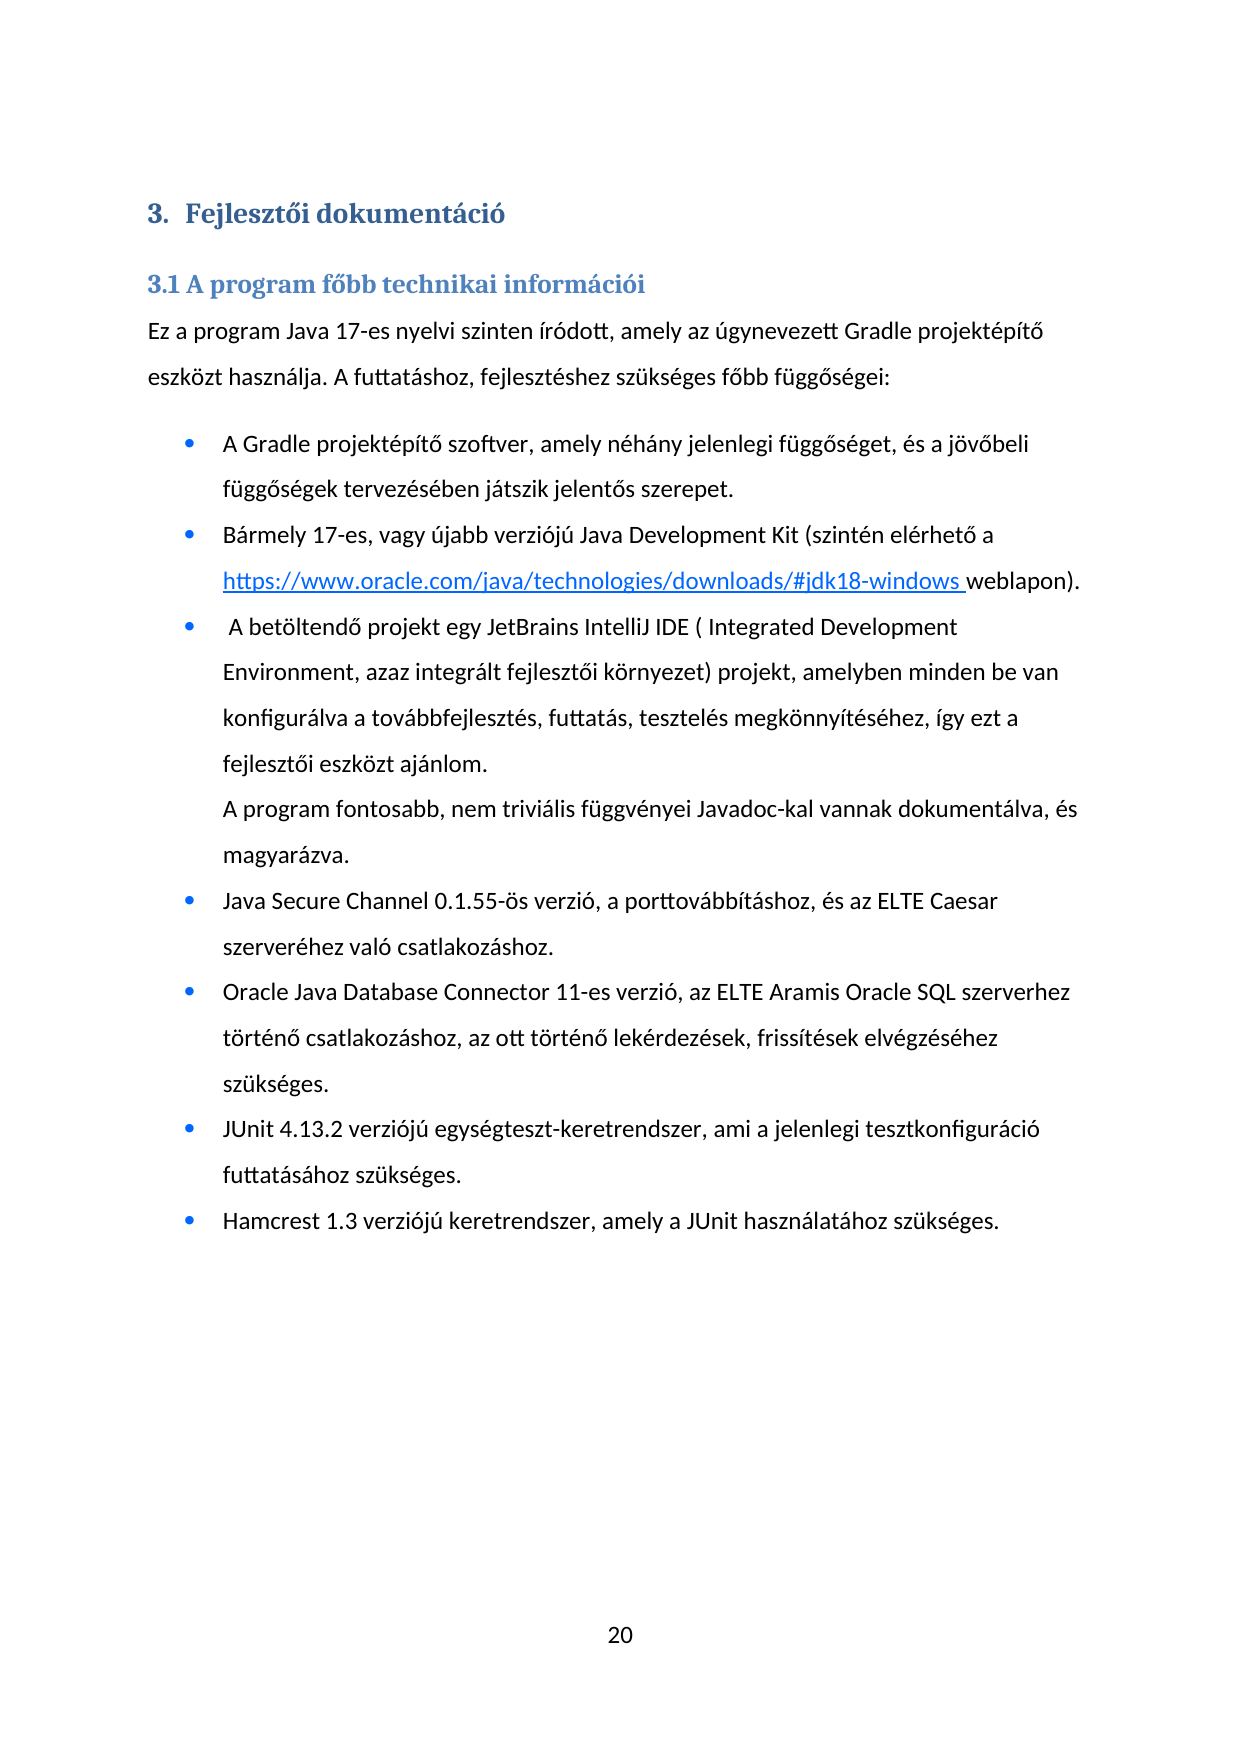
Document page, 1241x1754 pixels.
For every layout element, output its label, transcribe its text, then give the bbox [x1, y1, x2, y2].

list A Gradle projektépítő szoftver, amely néhány jelenlegi függőséget, és a jövőbeli függőségek tervezésében játszik jelentős szerepet. [185, 428, 1093, 504]
list Hamcrest 1.3 verziójú keretrendszer, amely a JUnit használatához szükséges. [185, 1205, 1093, 1236]
list JUnit 4.13.2 verziójú egységteszt-keretrendszer, ami a jelenlegi tesztkonfiguráció futtatásához szükséges. [185, 1114, 1093, 1190]
text Ez a program Java 17-es nyelvi szinten íródott, amely az úgynevezett Gradle projektépítő eszközt használja. A futtatáshoz, fejlesztéshez szükséges főbb függőségei: [148, 315, 1093, 392]
list Java Secure Channel 0.1.55-ös verzió, a porttovábbításhoz, és az ELTE Caesar szerveréhez való csatlakozáshoz. [185, 885, 1093, 961]
list A betöltendő projekt egy JetBrains IntelliJ IDE ( Integrated Development Environment, azaz integrált fejlesztői környezet) projekt, amelyben minden be van konfigurálva a továbbfejlesztés, futtatás, tesztelés megkönnyítéséhez, így ezt a fejlesztői eszközt ajánlom. A program fontosabb, nem triviális függvényei Javadoc-kal vannak dokumentálva, és magyarázva. [185, 611, 1093, 870]
subtitle Fejlesztői dokumentáció [148, 198, 1093, 231]
subtitle 3.1 A program főbb technikai információi [148, 269, 1093, 300]
list Oracle Java Database Connector 11-es verzió, az ELTE Aramis Oracle SQL szerverhez történő csatlakozáshoz, az ott történő lekérdezések, frissítések elvégzéséhez szükséges. [185, 976, 1093, 1098]
list Bármely 17-es, vagy újabb verziójú Java Development Kit (szintén elérhető a https://www.oracle.com/java/technologies/downloads/#jdk18-windows weblapon). [185, 519, 1093, 595]
